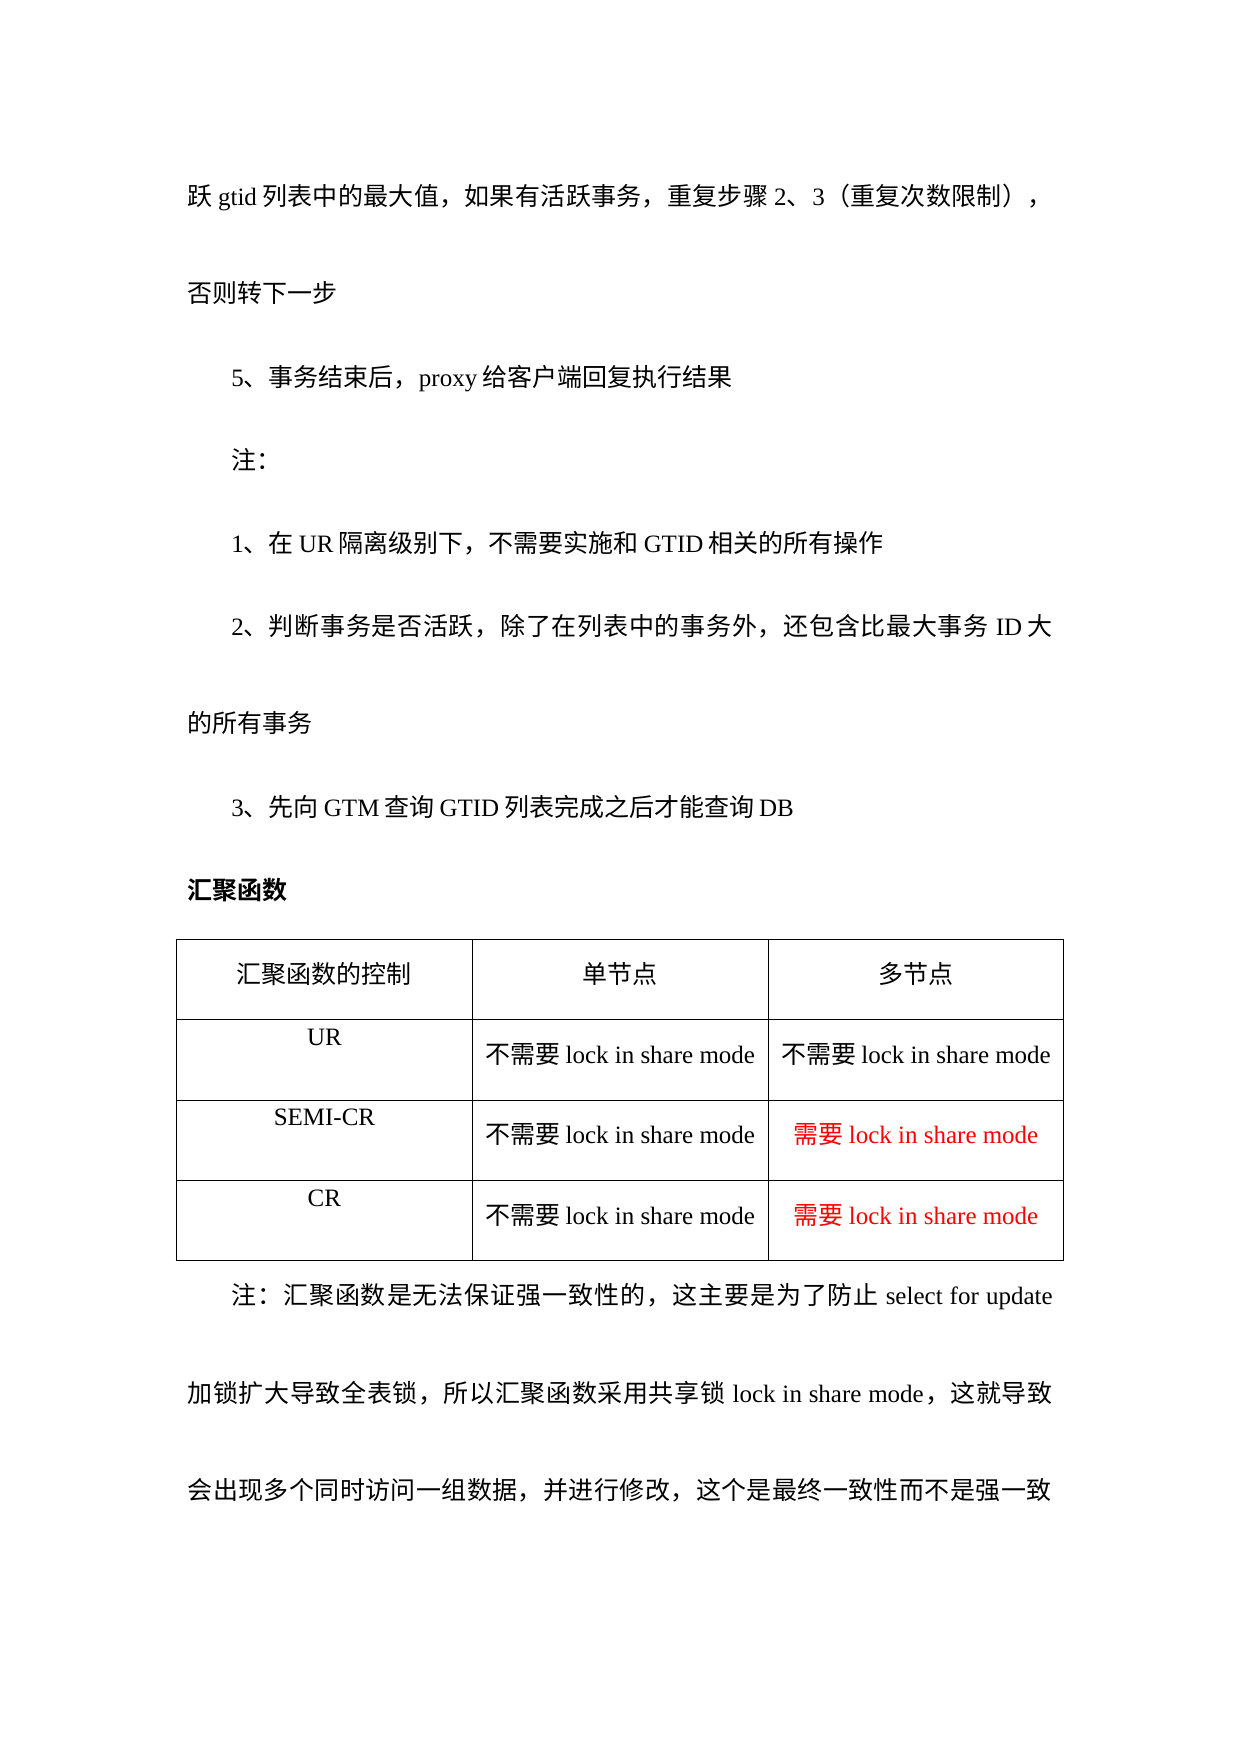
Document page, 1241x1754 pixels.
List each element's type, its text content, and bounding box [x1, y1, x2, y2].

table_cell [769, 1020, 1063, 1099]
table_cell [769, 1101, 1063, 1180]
list 事务结束后，proxy给客户端回复执行结果 [187, 343, 1053, 408]
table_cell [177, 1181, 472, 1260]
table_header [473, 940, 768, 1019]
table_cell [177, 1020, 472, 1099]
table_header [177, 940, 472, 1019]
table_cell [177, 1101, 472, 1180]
list 先向GTM查询GTID列表完成之后才能查询DB [187, 773, 1053, 838]
list 在UR隔离级别下，不需要实施和GTID相关的所有操作 [187, 509, 1053, 574]
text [187, 1261, 1053, 1521]
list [187, 162, 1053, 324]
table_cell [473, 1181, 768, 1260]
text 注： [187, 426, 1053, 491]
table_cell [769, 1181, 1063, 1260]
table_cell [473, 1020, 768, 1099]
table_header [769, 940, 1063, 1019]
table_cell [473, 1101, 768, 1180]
subtitle 汇聚函数 [187, 856, 1053, 921]
list 判断事务是否活跃，除了在列表中的事务外，还包含比最大事务ID大的所有事务 [187, 592, 1053, 754]
